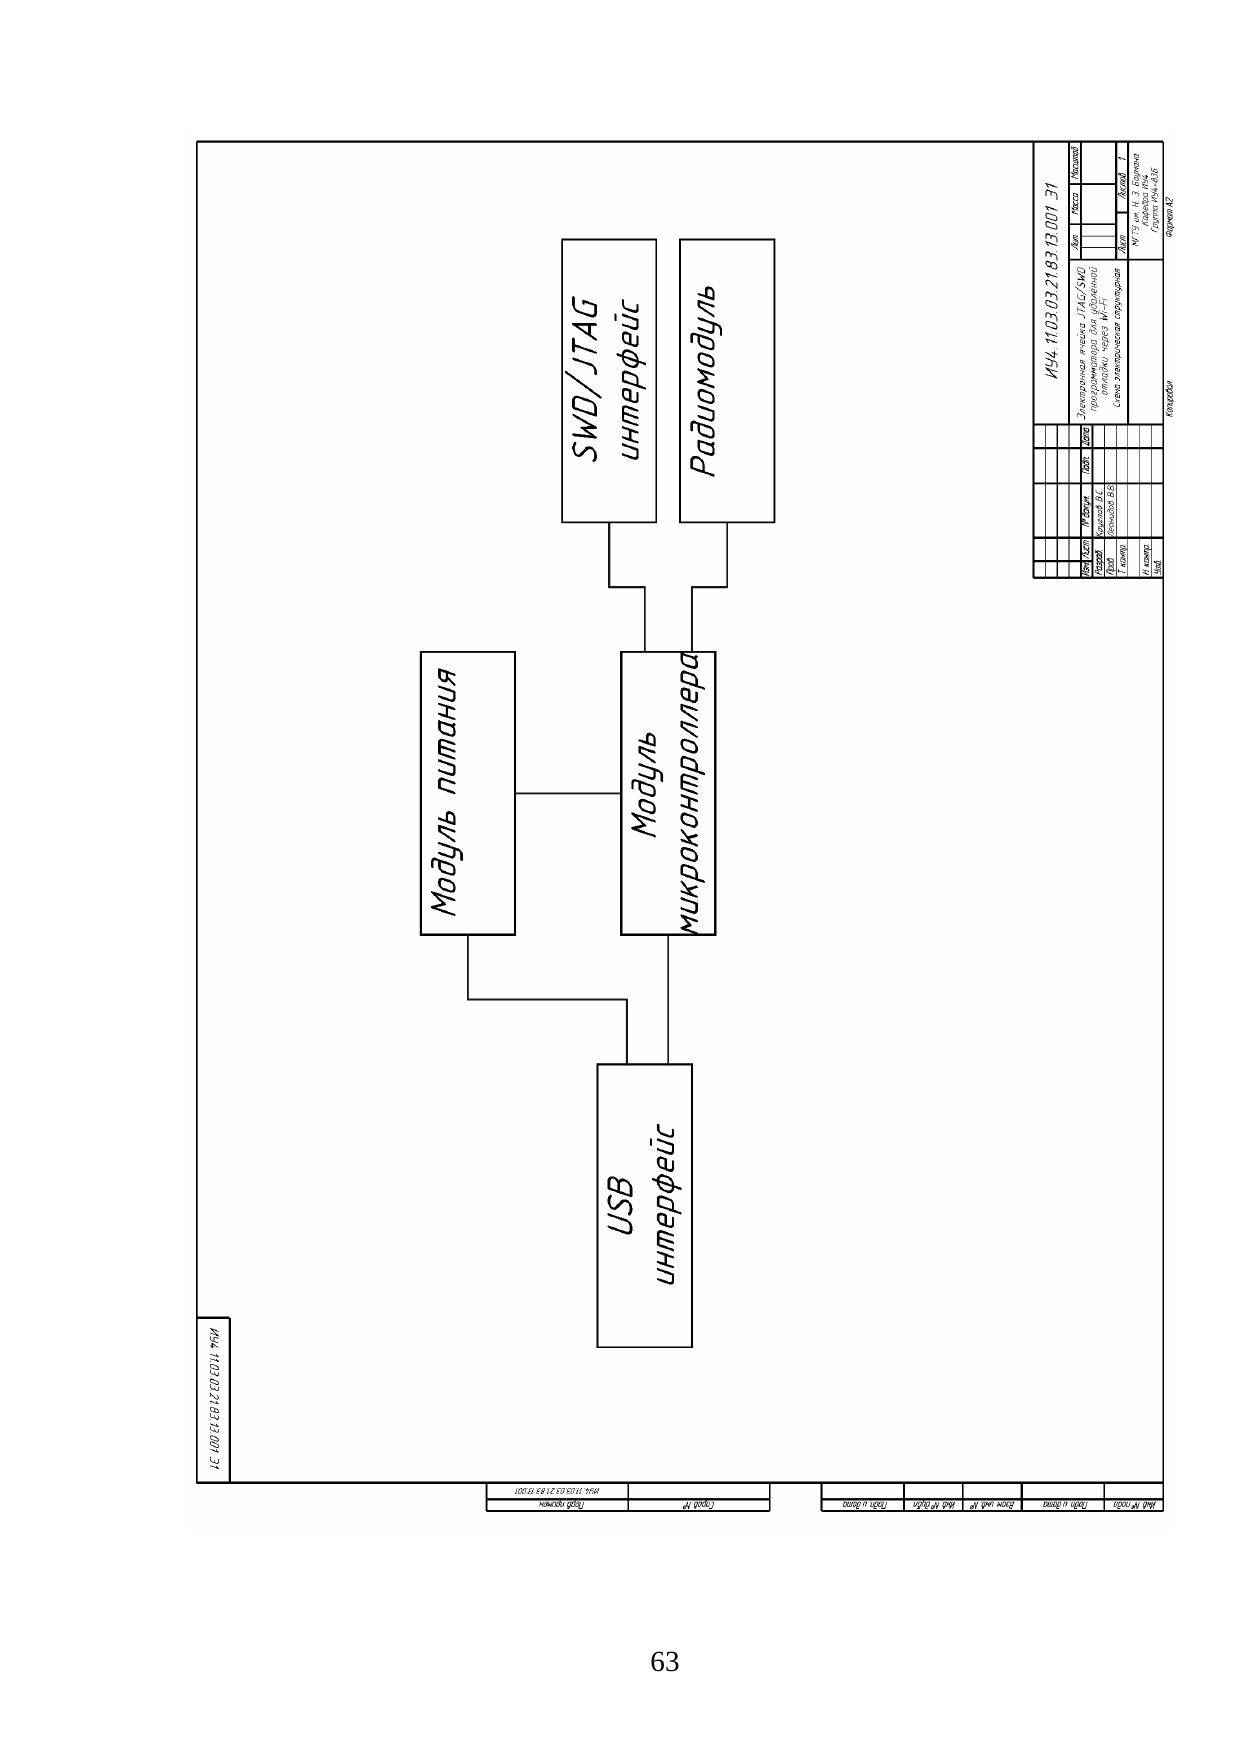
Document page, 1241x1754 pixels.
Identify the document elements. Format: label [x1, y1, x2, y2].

picture [179, 121, 1182, 1540]
